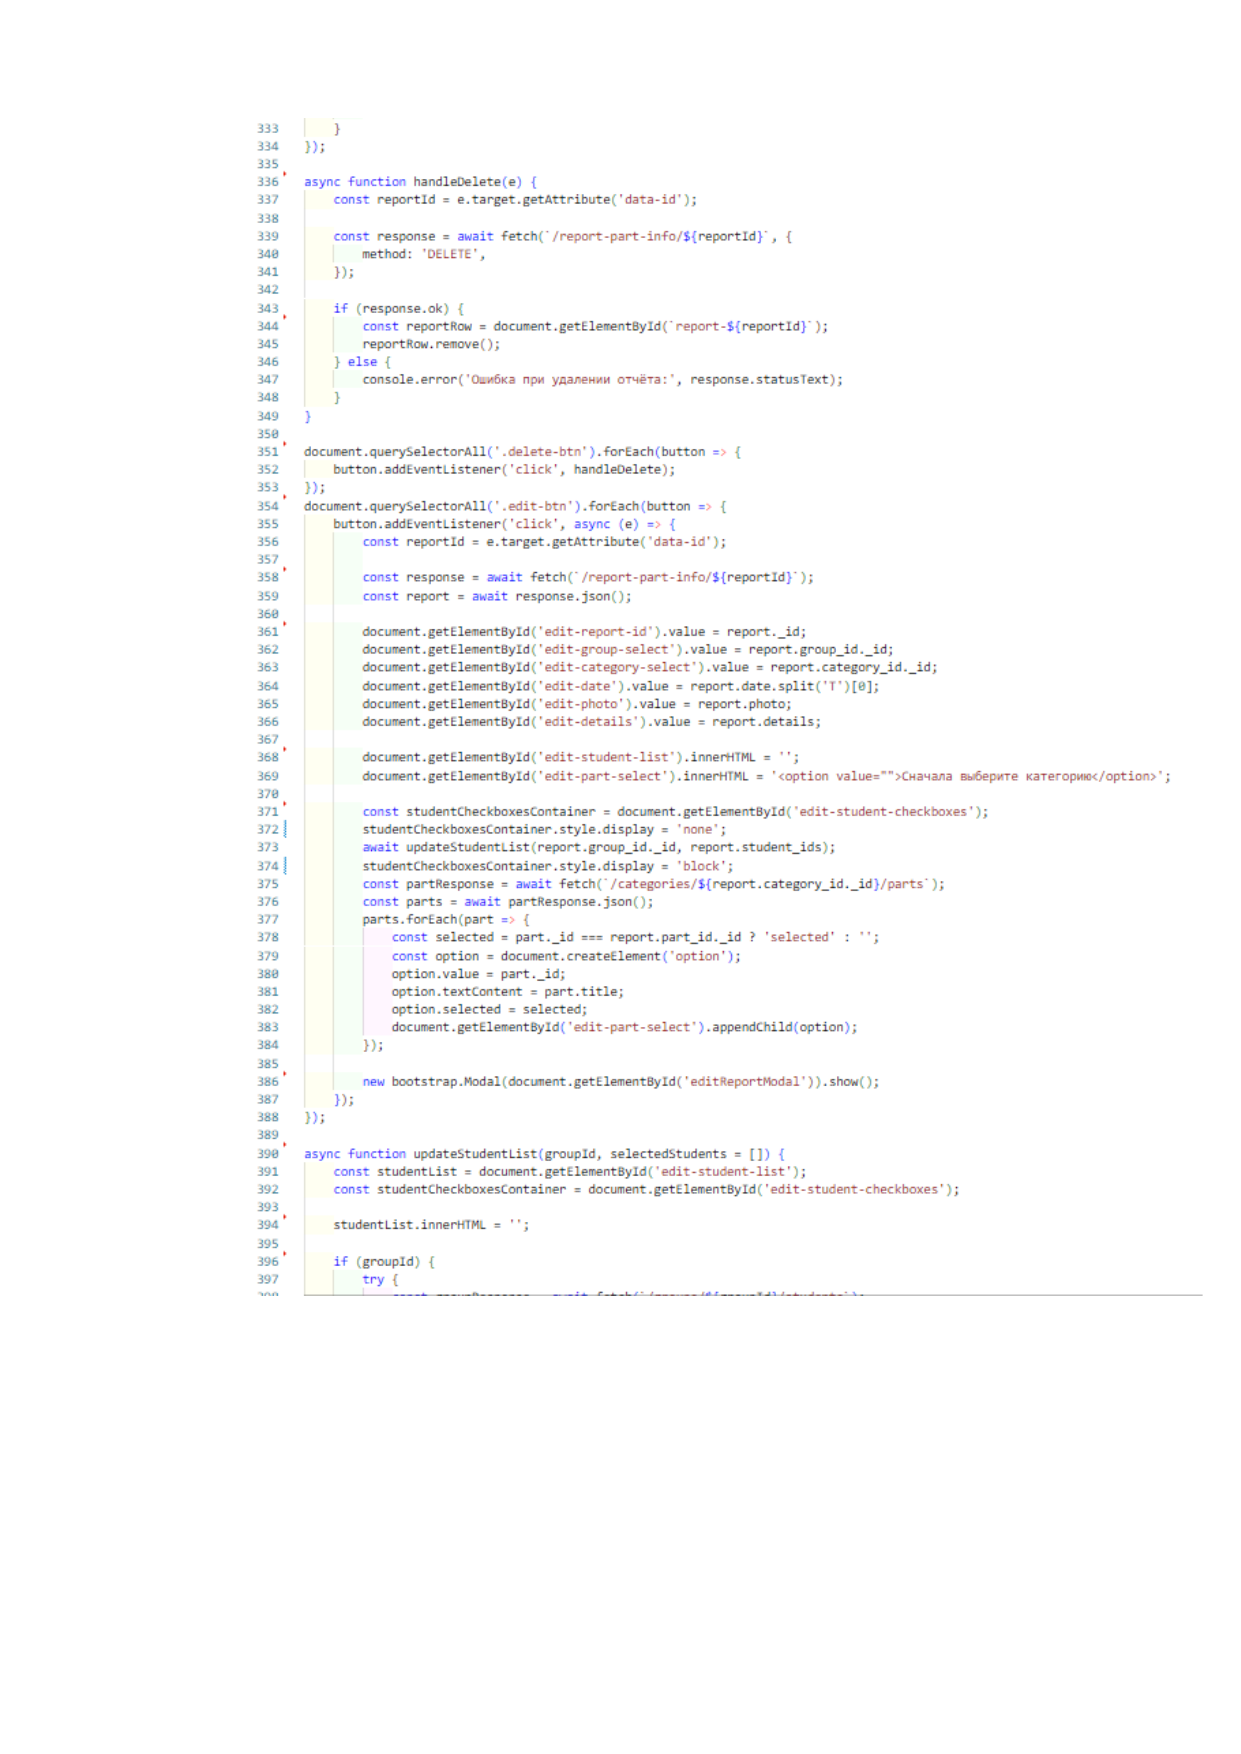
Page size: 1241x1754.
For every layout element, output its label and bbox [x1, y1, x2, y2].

picture [251, 118, 1226, 1296]
